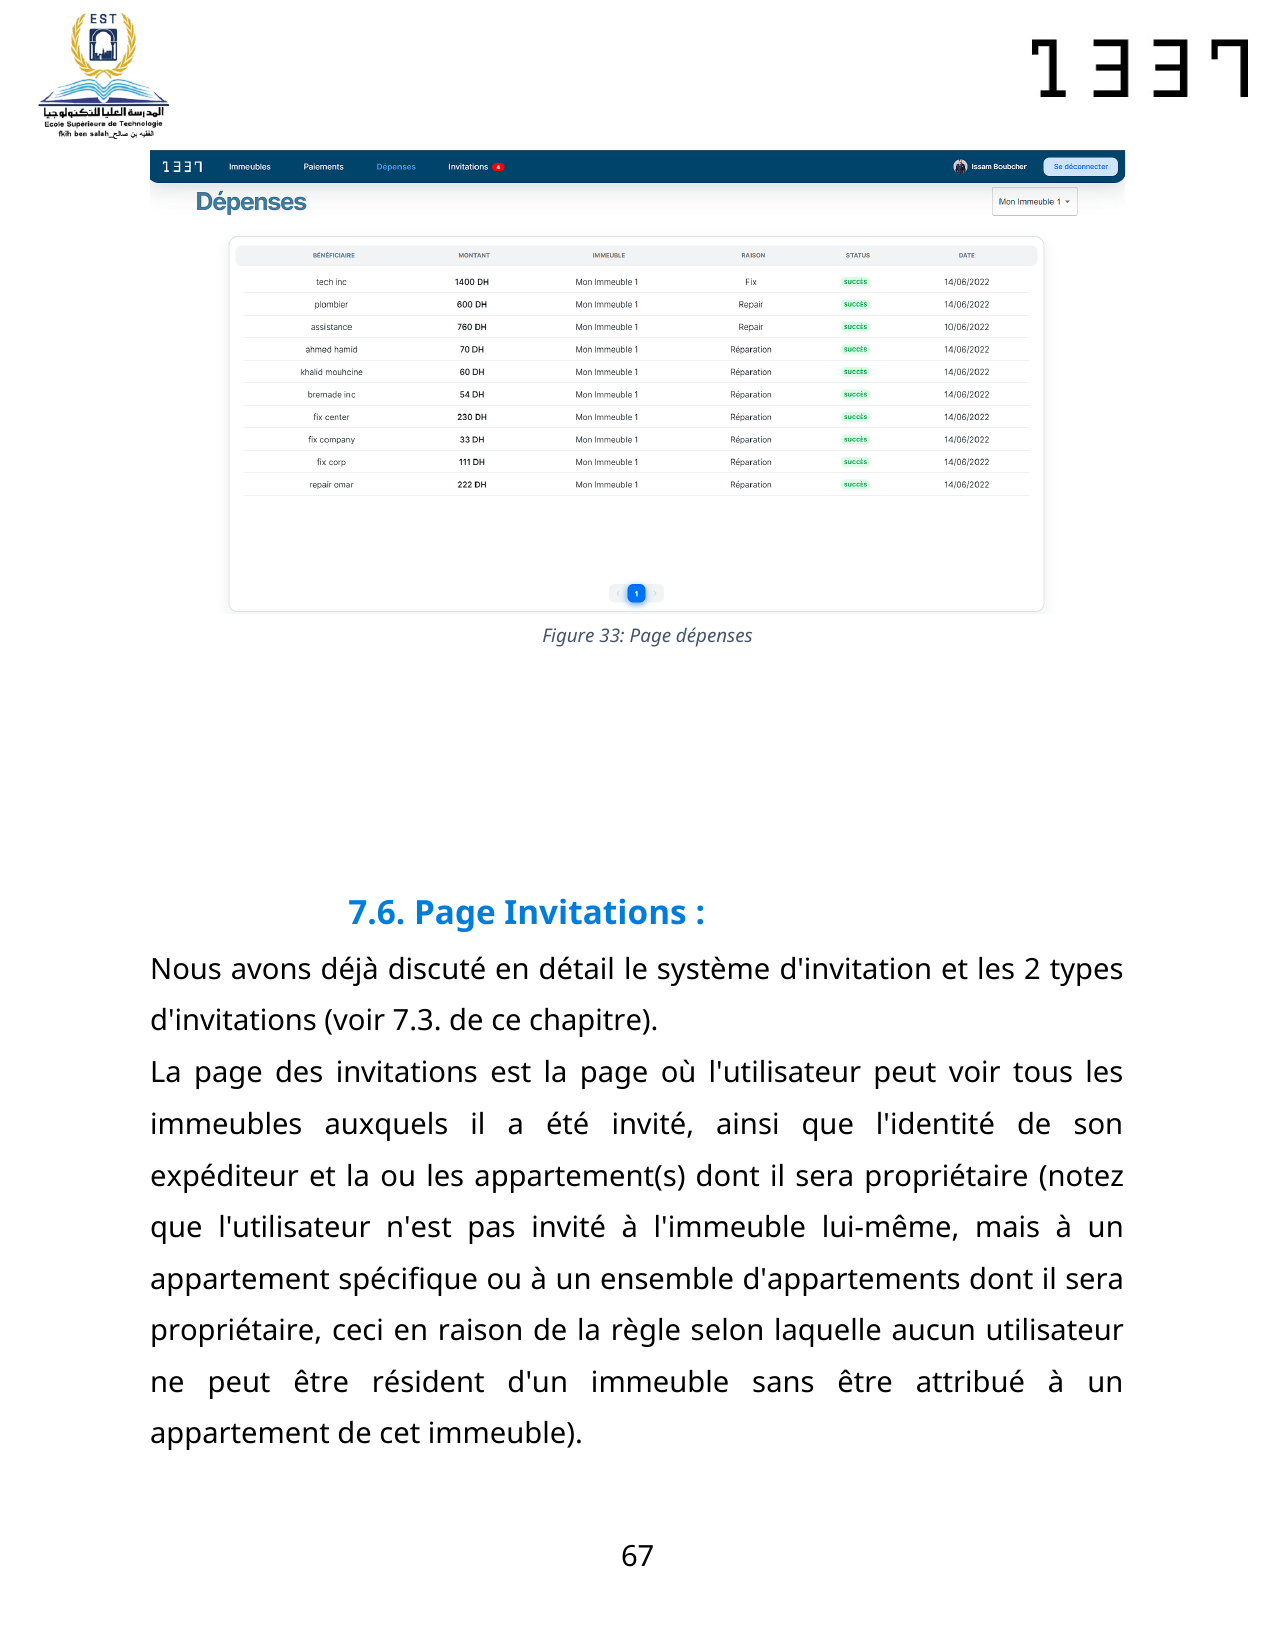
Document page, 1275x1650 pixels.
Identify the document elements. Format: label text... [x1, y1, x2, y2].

text Nous avons déjà discuté en détail le système d'invitation et les 2 types d'invitations (voir 7.3. de ce chapitre). [150, 948, 1125, 1039]
subtitle 7.6. Page Invitations : [274, 889, 1125, 934]
picture [1022, 27, 1258, 106]
text La page des invitations est la page où l'utilisateur peut voir tous les immeubles auxquels il a été invité, ainsi que l'identité de son expéditeur et la ou les appartement(s) dont il sera propriétaire (notez que l'utilisateur n'est pas invité à l'immeuble lui-même, mais à un appartement spécifique ou à un ensemble d'appartements dont il sera propriétaire, ceci en raison de la règle selon laquelle aucun utilisateur ne peut être résident d'un immeuble sans être attribué à un appartement de cet immeuble). [150, 1052, 1125, 1452]
picture [32, 4, 176, 144]
picture [150, 150, 1125, 614]
